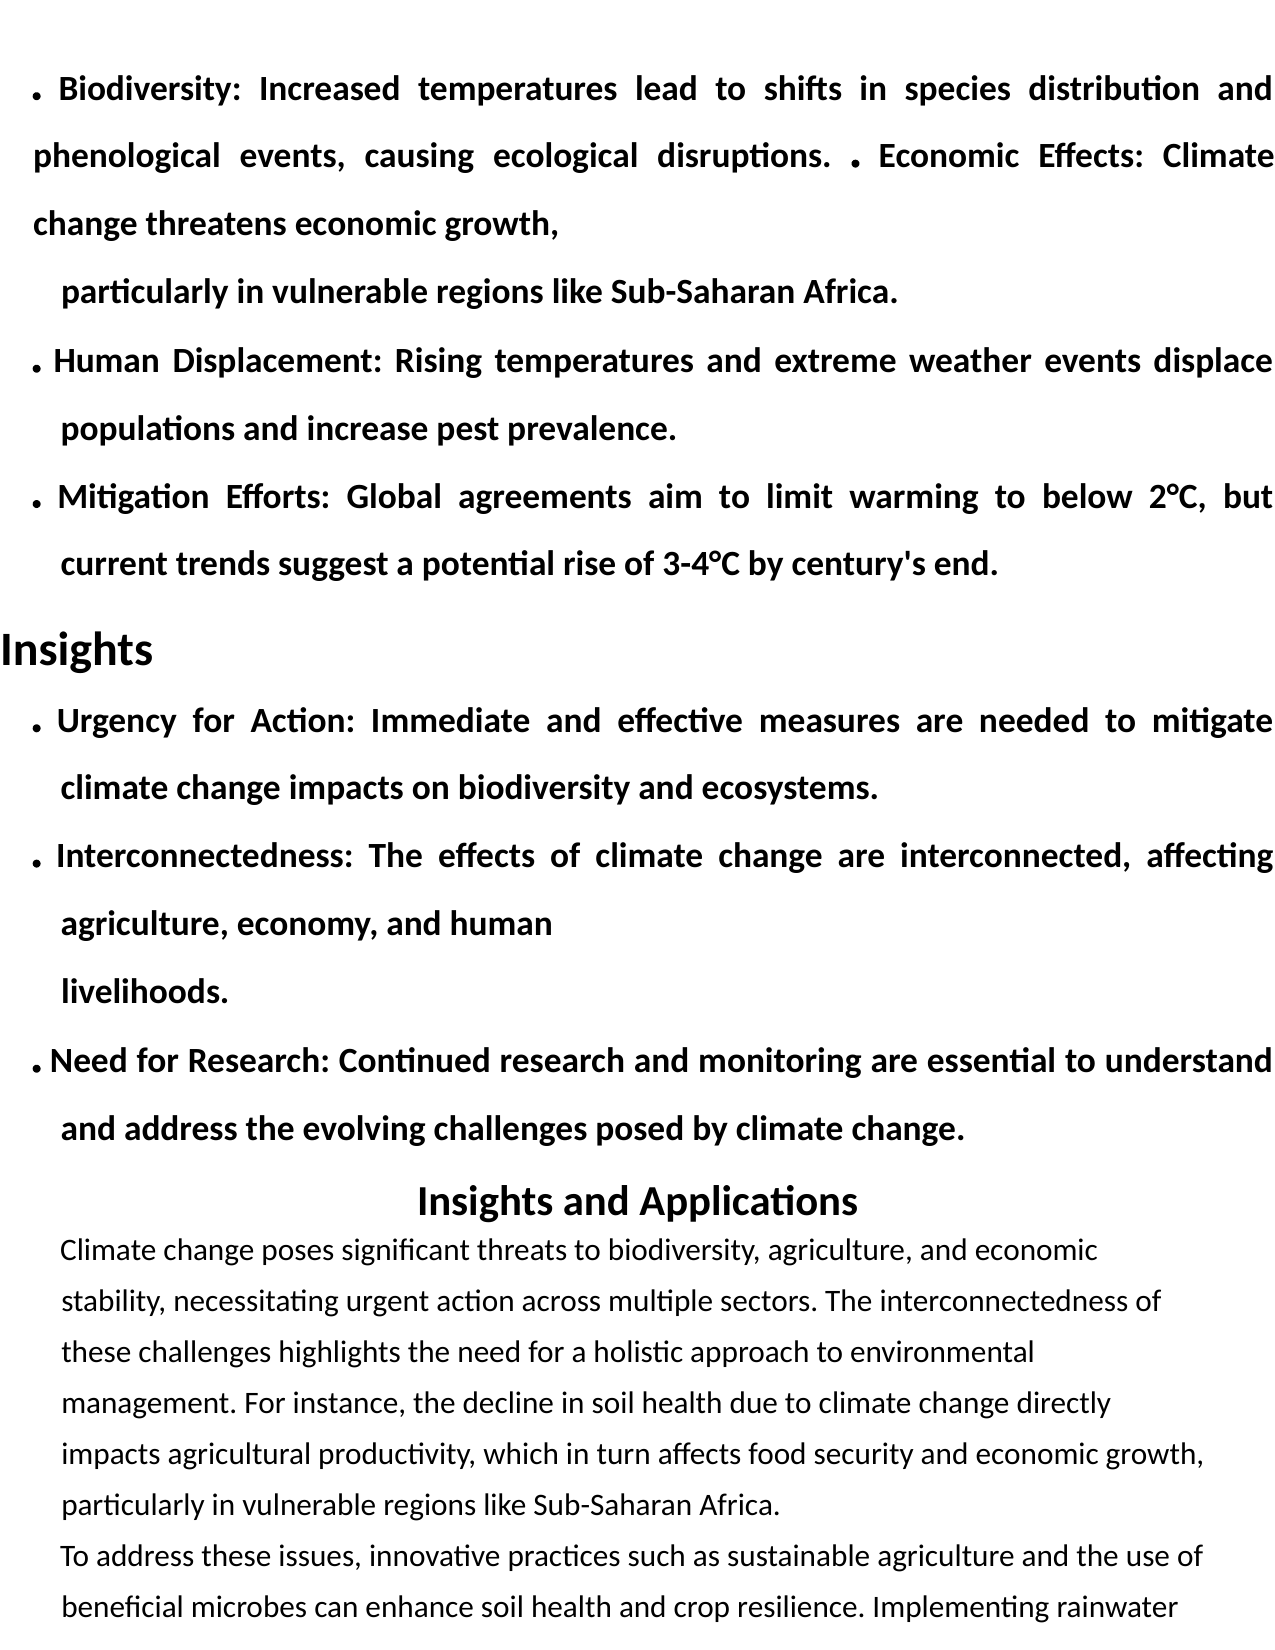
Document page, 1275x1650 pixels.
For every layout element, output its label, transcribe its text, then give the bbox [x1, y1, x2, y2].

text Human Displacement: Rising temperatures and extreme weather events displace populations and increase pest prevalence. [33, 338, 1275, 449]
text Need for Research: Continued research and monitoring are essential to understand and address the evolving challenges posed by climate change. [33, 1038, 1275, 1149]
text Climate change poses significant threats to biodiversity, agriculture, and economic stability, necessitating urgent action across multiple sectors. The interconnectedness of these challenges highlights the need for a holistic approach to environmental management. For instance, the decline in soil health due to climate change directly impacts agricultural productivity, which in turn affects food security and economic growth, particularly in vulnerable regions like Sub-Saharan Africa. [60, 1230, 1210, 1523]
text Urgency for Action: Immediate and effective measures are needed to mitigate climate change impacts on biodiversity and ecosystems. [33, 698, 1275, 809]
text particularly in vulnerable regions like Sub-Saharan Africa. [61, 269, 1275, 312]
text livelihoods. [61, 969, 1275, 1012]
subtitle Insights and Applications [0, 1174, 1275, 1226]
text Interconnectedness: The effects of climate change are interconnected, affecting agriculture, economy, and human [33, 833, 1275, 944]
subtitle Insights [0, 619, 1275, 677]
text Biodiversity: Increased temperatures lead to shifts in species distribution and phenological events, causing ecological disruptions. Economic Effects: Climate change threatens economic growth, [33, 66, 1275, 244]
text Mitigation Efforts: Global agreements aim to limit warming to below 2°C, but current trends suggest a potential rise of 3-4°C by century's end. [33, 474, 1275, 584]
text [60, 1536, 1210, 1626]
